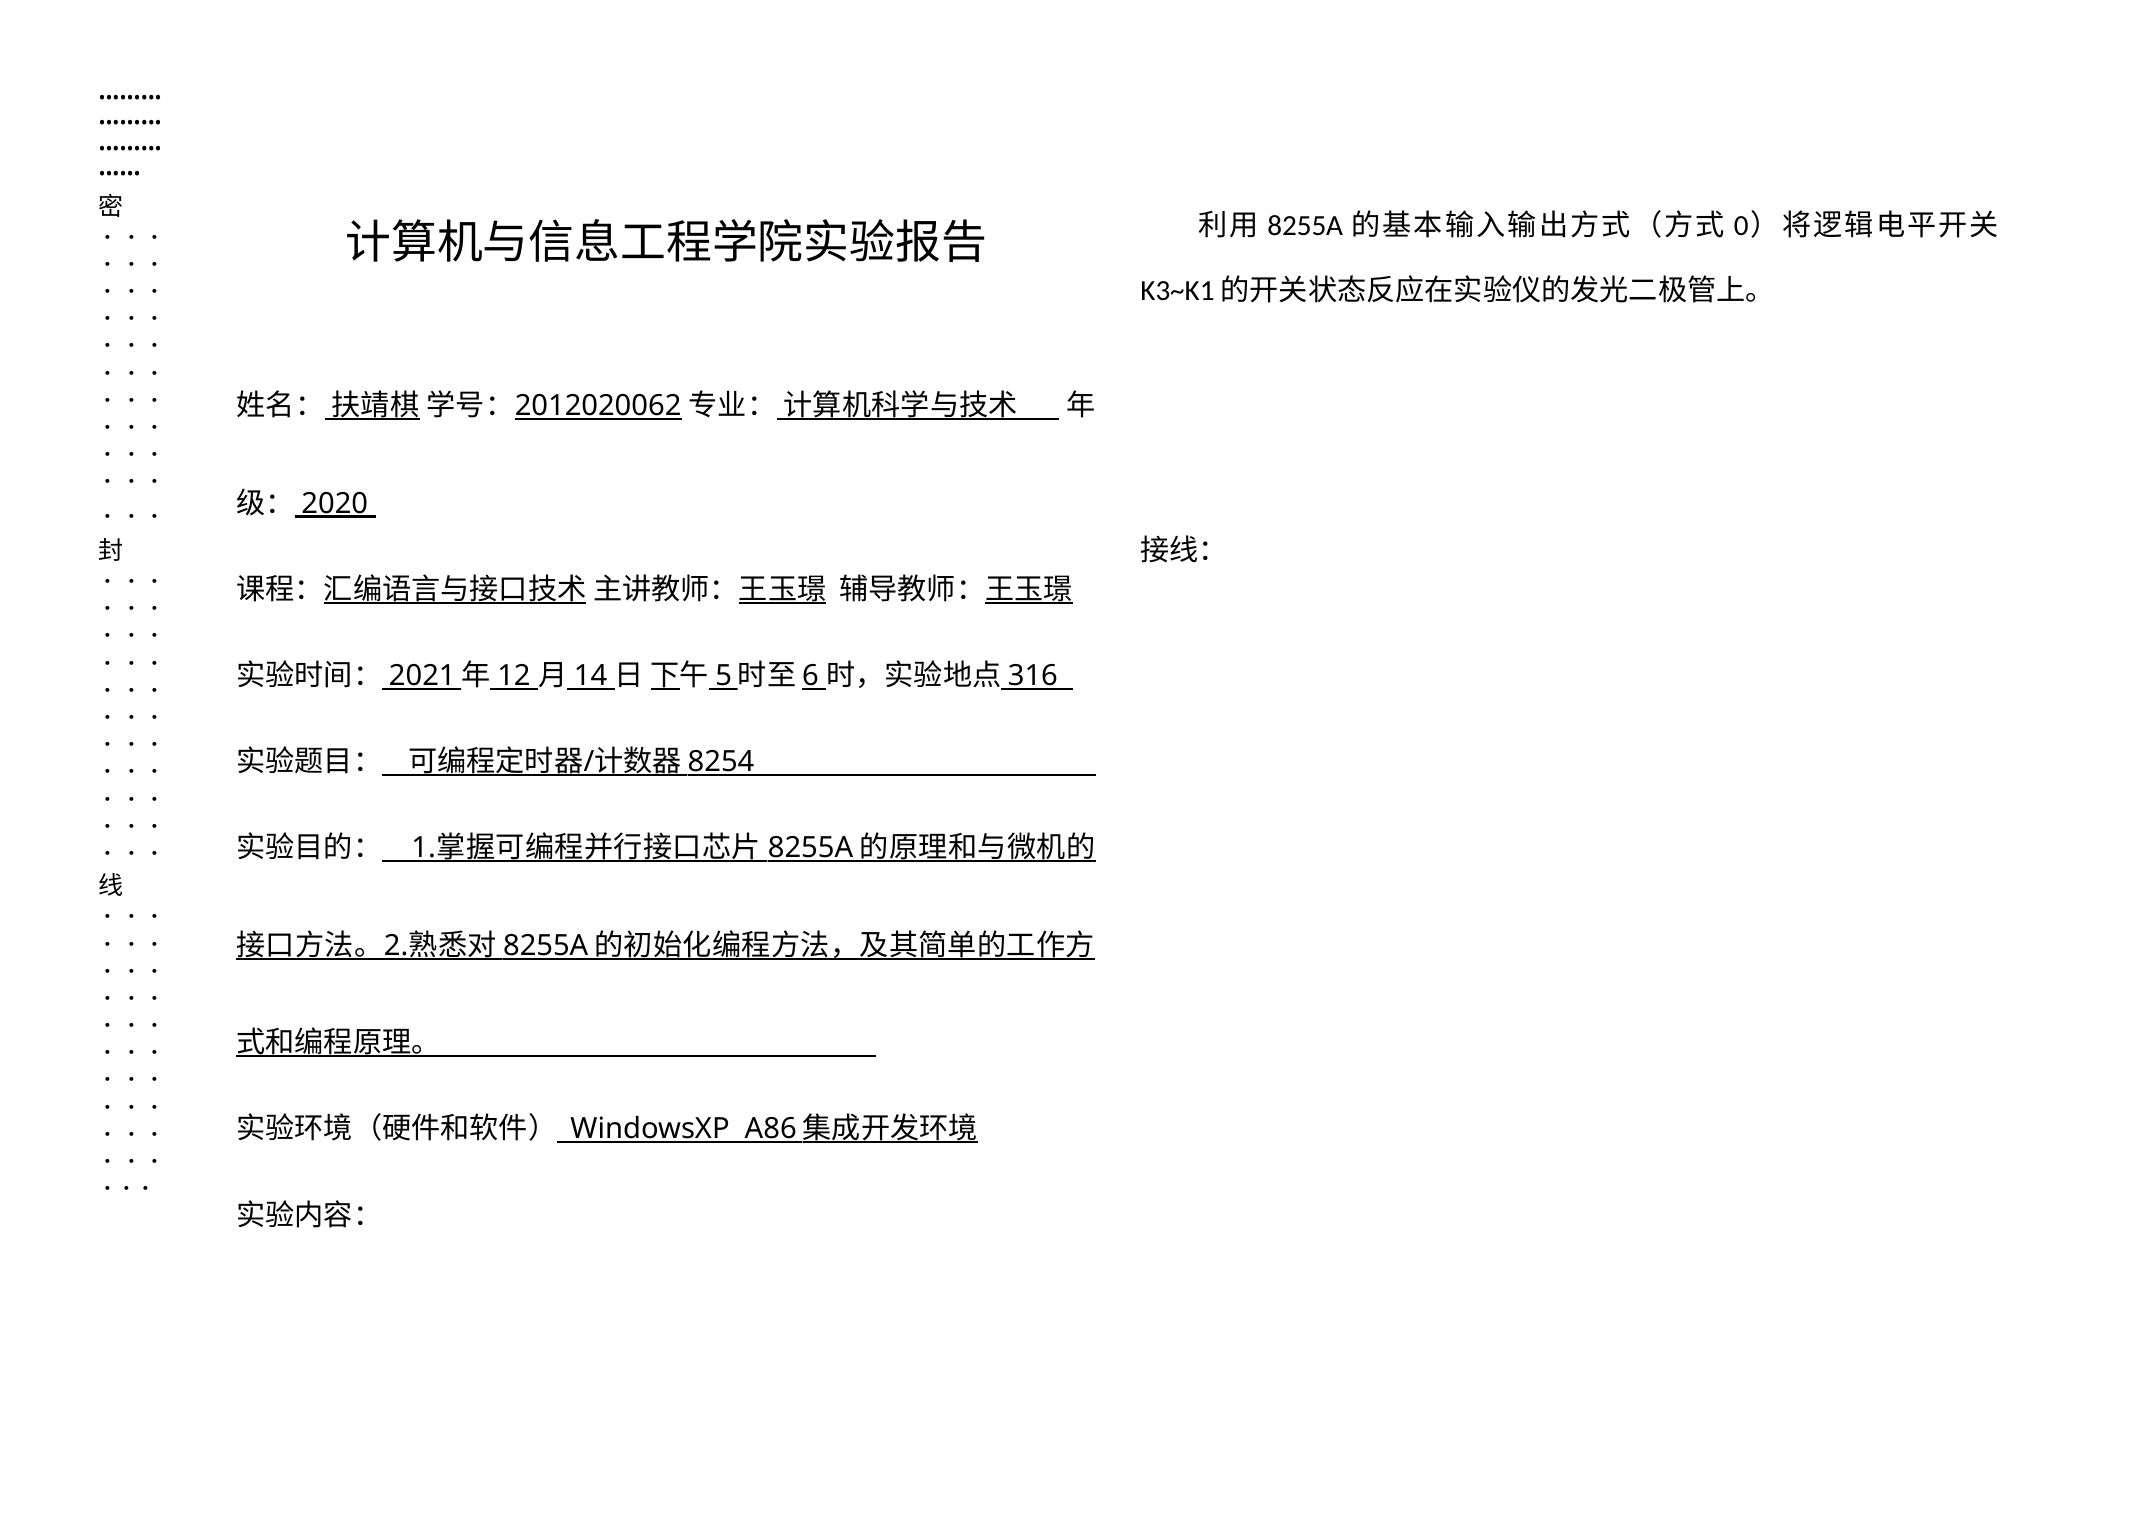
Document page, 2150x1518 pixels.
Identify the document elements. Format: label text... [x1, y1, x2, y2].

text 利用8255A的基本输入输出方式（方式0）将逻辑电平开关K3~K1的开关状态反应在实验仪的发光二极管上。 [1140, 190, 1999, 320]
text 接线： [1140, 515, 1999, 580]
text 实验时间： 2021年 12 月 14 日 下午 5时至6 时，实验地点 316 [236, 640, 1096, 705]
text 计算机与信息工程学院实验报告 [236, 190, 1096, 288]
text 实验题目： 可编程定时器/计数器8254 [236, 726, 1096, 791]
text 实验目的： 1.掌握可编程并行接口芯片8255A的原理和与微机的接口方法。2.熟悉对8255A的初始化编程方法，及其简单的工作方式和编程原理。 [236, 812, 1096, 1072]
text 姓名： 扶靖棋 学号：2012020062 专业： 计算机科学与技术 年级： 2020 [236, 370, 1096, 533]
text 实验环境（硬件和软件） WindowsXP A86集成开发环境 [236, 1094, 1096, 1159]
text 课程：汇编语言与接口技术 主讲教师：王玉璟 辅导教师：王玉璟 [236, 554, 1096, 619]
text 实验内容： [236, 1180, 1096, 1245]
